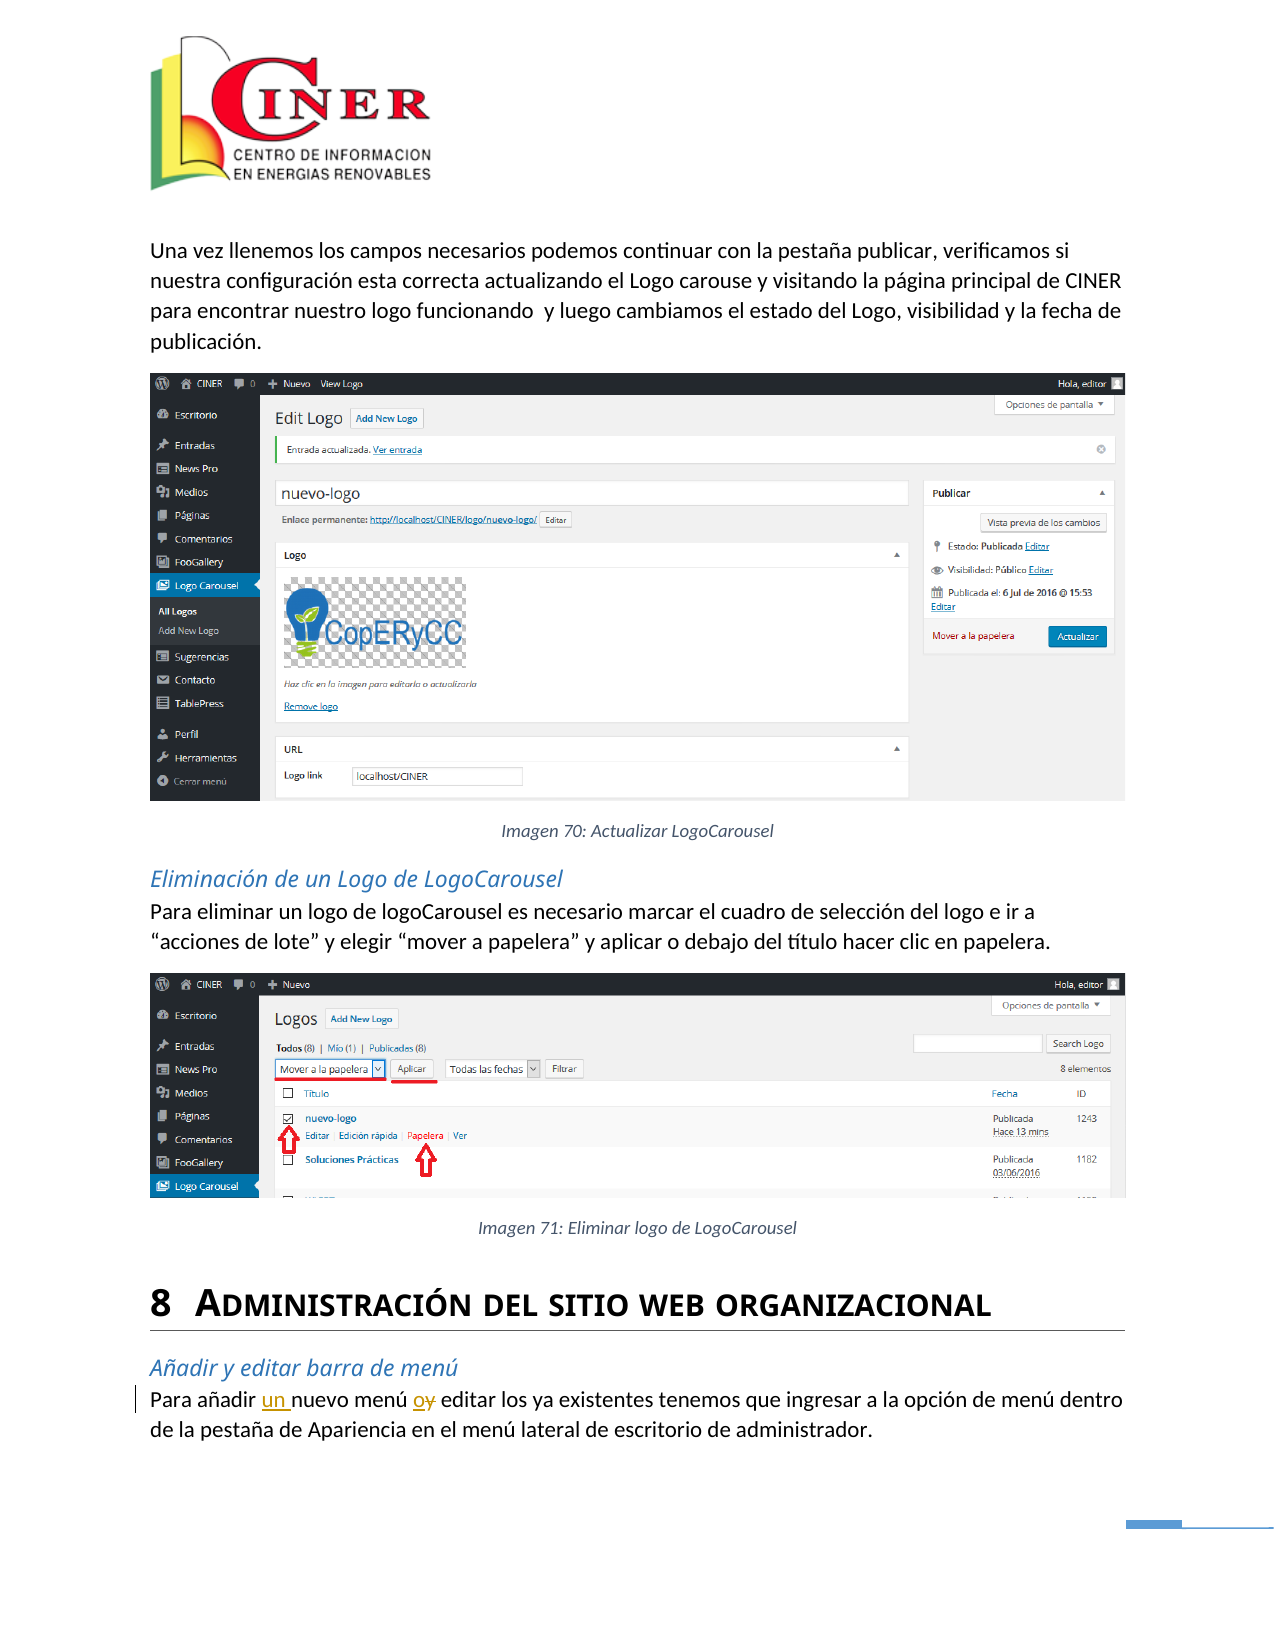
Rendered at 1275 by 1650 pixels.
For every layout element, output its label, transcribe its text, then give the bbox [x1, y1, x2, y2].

text Para eliminar un logo de logoCarousel es necesario marcar el cuadro de selección del logo e ir a “acciones de lote” y elegir “mover a papelera” y aplicar o debajo del título hacer clic en papelera. [150, 897, 1125, 955]
picture [157, 1181, 169, 1191]
subtitle Eliminación de un Logo de LogoCarousel [150, 863, 1125, 894]
picture [150, 973, 1125, 1198]
text Para añadir nuevo menú editar los ya existentes tenemos que ingresar a la opción de menú dentro de la pestaña de Apariencia en el menú lateral de escritorio de administrador. [150, 1385, 1125, 1444]
text Imagen 71: Eliminar logo de LogoCarousel [150, 1216, 1125, 1239]
picture [150, 36, 432, 193]
text Administración del sitio web organizacional [150, 1277, 1125, 1330]
picture [150, 373, 1125, 801]
subtitle Añadir y editar barra de menú [150, 1352, 1125, 1383]
picture [157, 583, 169, 590]
text Imagen 70: Actualizar LogoCarousel [150, 819, 1125, 842]
text Una vez llenemos los campos necesarios podemos continuar con la pestaña publicar, verificamos si nuestra configuración esta correcta actualizando el Logo carouse y visitando la página principal de CINER para encontrar nuestro logo funcionando y luego cambiamos el estado del Logo, visibilidad y la fecha de publicación. [150, 236, 1125, 355]
